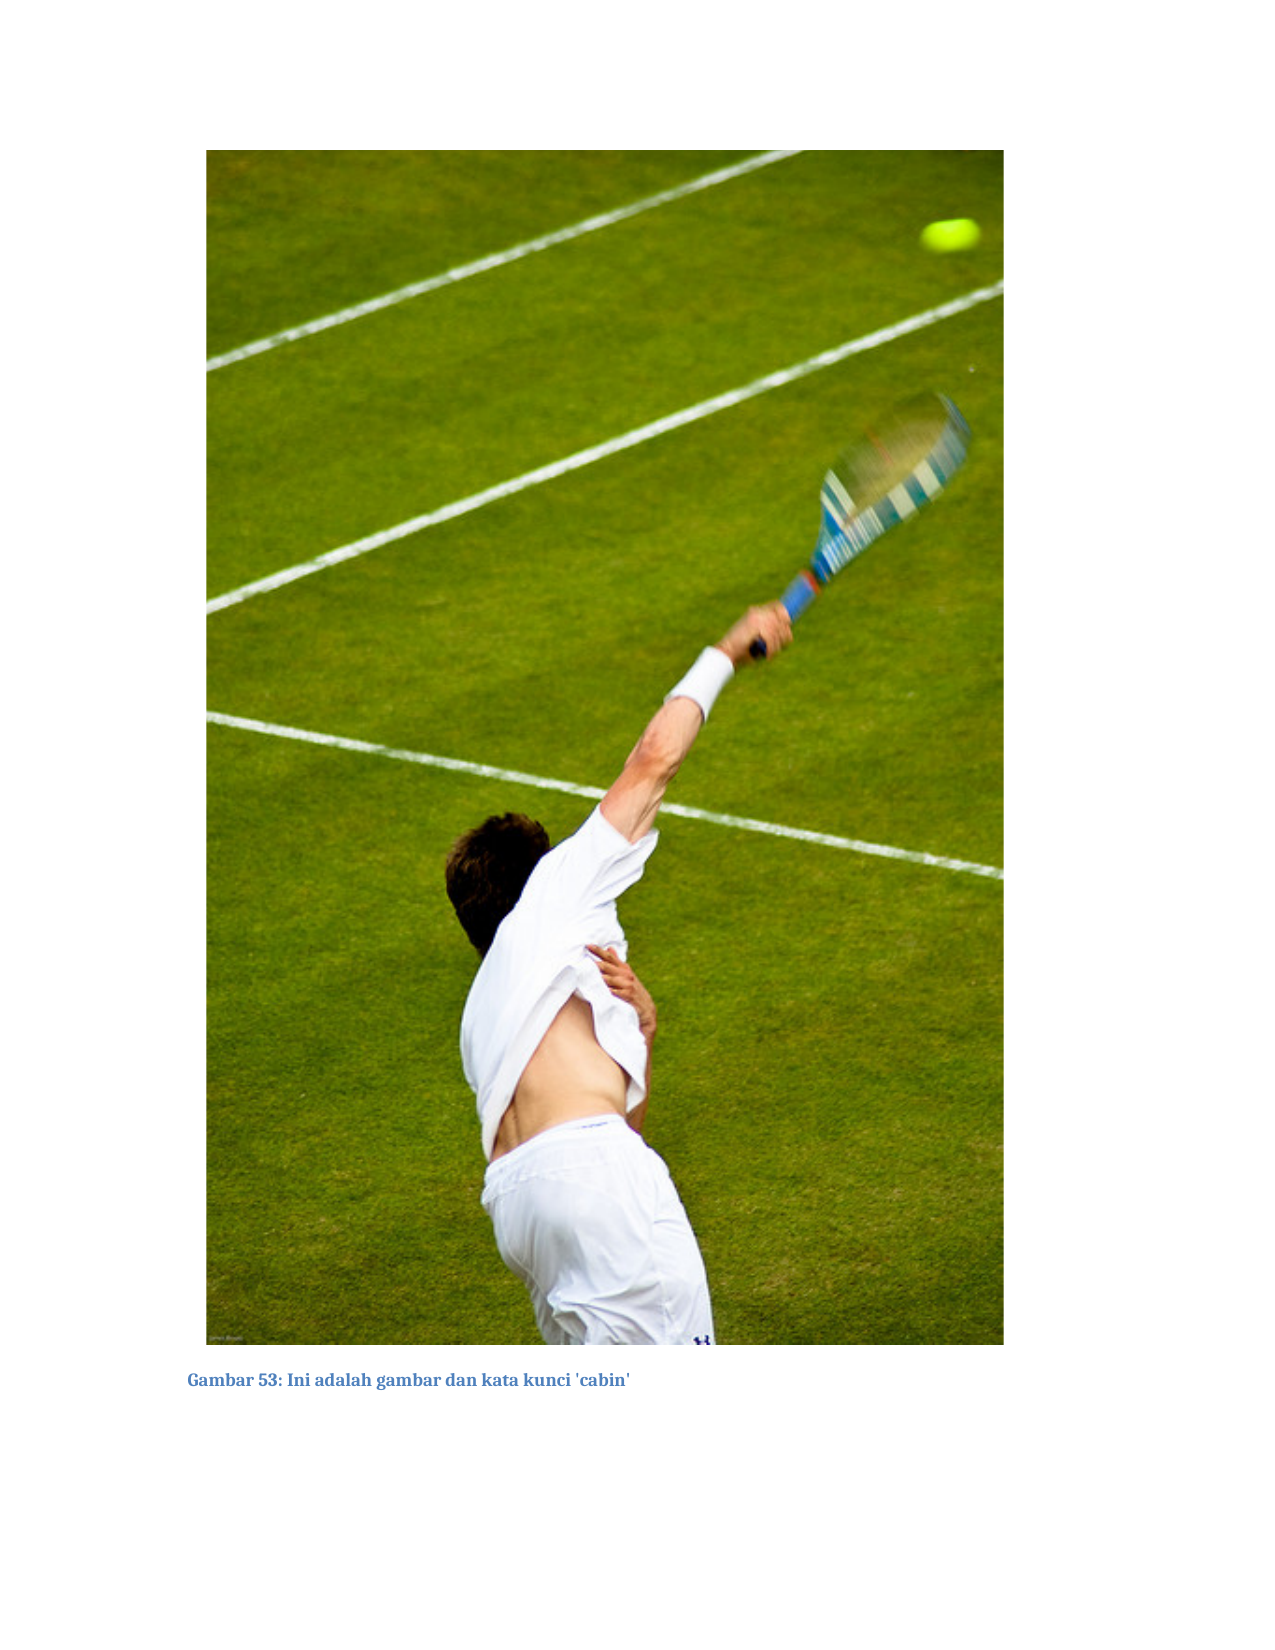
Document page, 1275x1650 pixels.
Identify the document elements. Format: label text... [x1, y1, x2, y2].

text Gambar : Ini adalah gambar dan kata kunci 'cabin' [187, 1369, 1087, 1391]
picture [206, 150, 1004, 1345]
